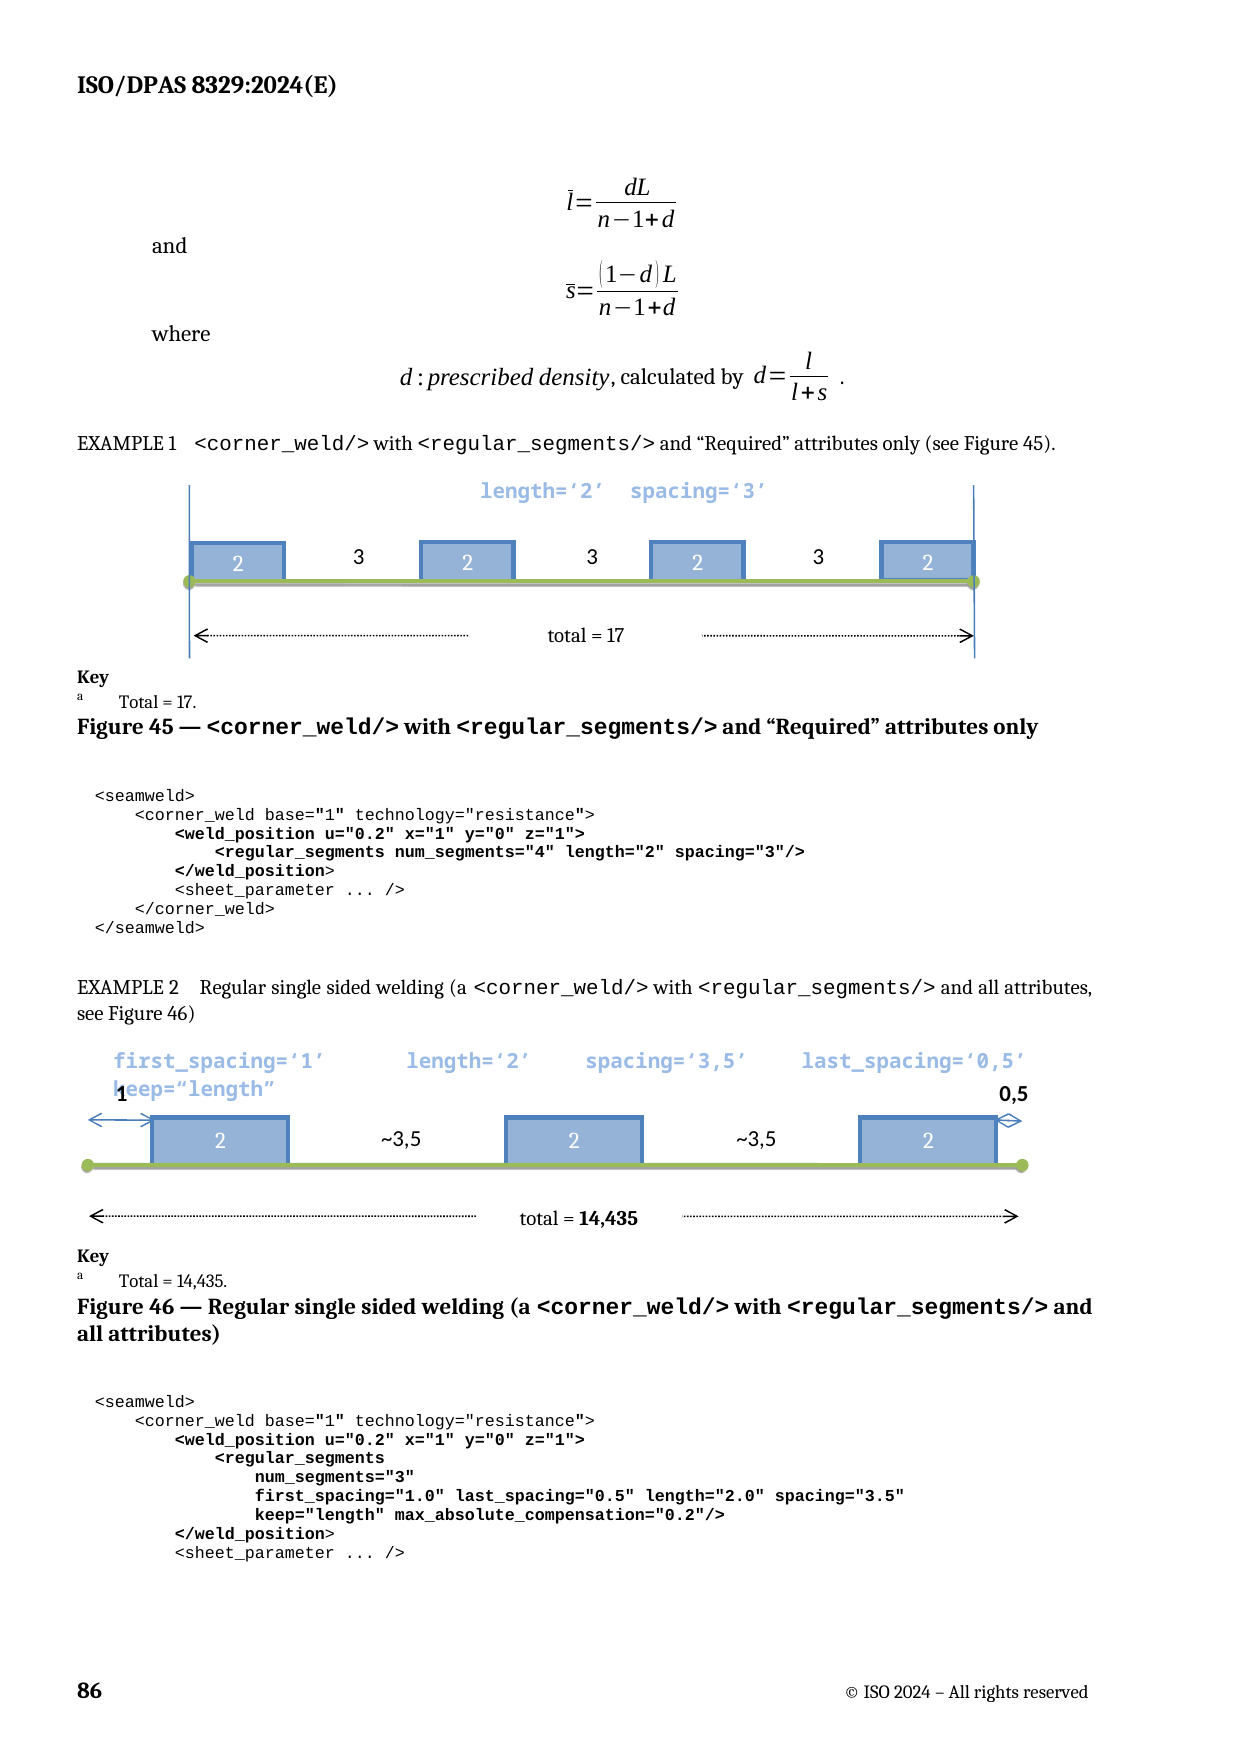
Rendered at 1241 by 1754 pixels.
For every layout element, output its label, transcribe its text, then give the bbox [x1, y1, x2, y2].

text <corner_weld base="1" technology="resistance"> [94, 806, 1075, 825]
text <corner_weld base="1" technology="resistance"> [94, 1412, 1075, 1431]
list where [152, 321, 1092, 347]
text <seamweld> [94, 787, 1075, 806]
text <regular_segments [94, 1450, 1075, 1469]
text num_segments="3" [94, 1469, 1075, 1488]
text EXAMPLE 2 Regular single sided welding (a <corner_weld/> with <regular_segments/> and all attributes, see Figure 46) [77, 976, 1092, 1026]
text Key a Total = 17. [77, 663, 1092, 714]
text </weld_position> [94, 863, 1075, 882]
text <weld_position u="0.2" x="1" y="0" z="1"> [94, 825, 1075, 844]
text EXAMPLE 1 <corner_weld/> with <regular_segments/> and “Required” attributes only (see Figure 45). [77, 431, 1092, 456]
text <weld_position u="0.2" x="1" y="0" z="1"> [94, 1431, 1075, 1450]
text <sheet_parameter ... /> [94, 882, 1075, 901]
text keep="length" max_absolute_compensation="0.2"/> [94, 1506, 1075, 1525]
text <sheet_parameter ... /> [94, 1544, 1075, 1563]
text </weld_position> [94, 1525, 1075, 1544]
text Figure 45 — <corner_weld/> with <regular_segments/> and “Required” attributes only [77, 714, 1092, 742]
text <seamweld> [94, 1393, 1075, 1412]
text </corner_weld> [94, 901, 1075, 919]
text </seamweld> [94, 919, 1075, 938]
text <regular_segments num_segments="4" length="2" spacing="3"/> [94, 844, 1075, 863]
list , calculated by . [152, 347, 1092, 406]
list and [152, 233, 1092, 259]
text Key a Total = 14,435. [77, 1242, 1092, 1294]
text first_spacing="1.0" last_spacing="0.5" length="2.0" spacing="3.5" [94, 1488, 1075, 1506]
text Figure 46 — Regular single sided welding (a <corner_weld/> with <regular_segments/> and all attributes) [77, 1294, 1092, 1347]
